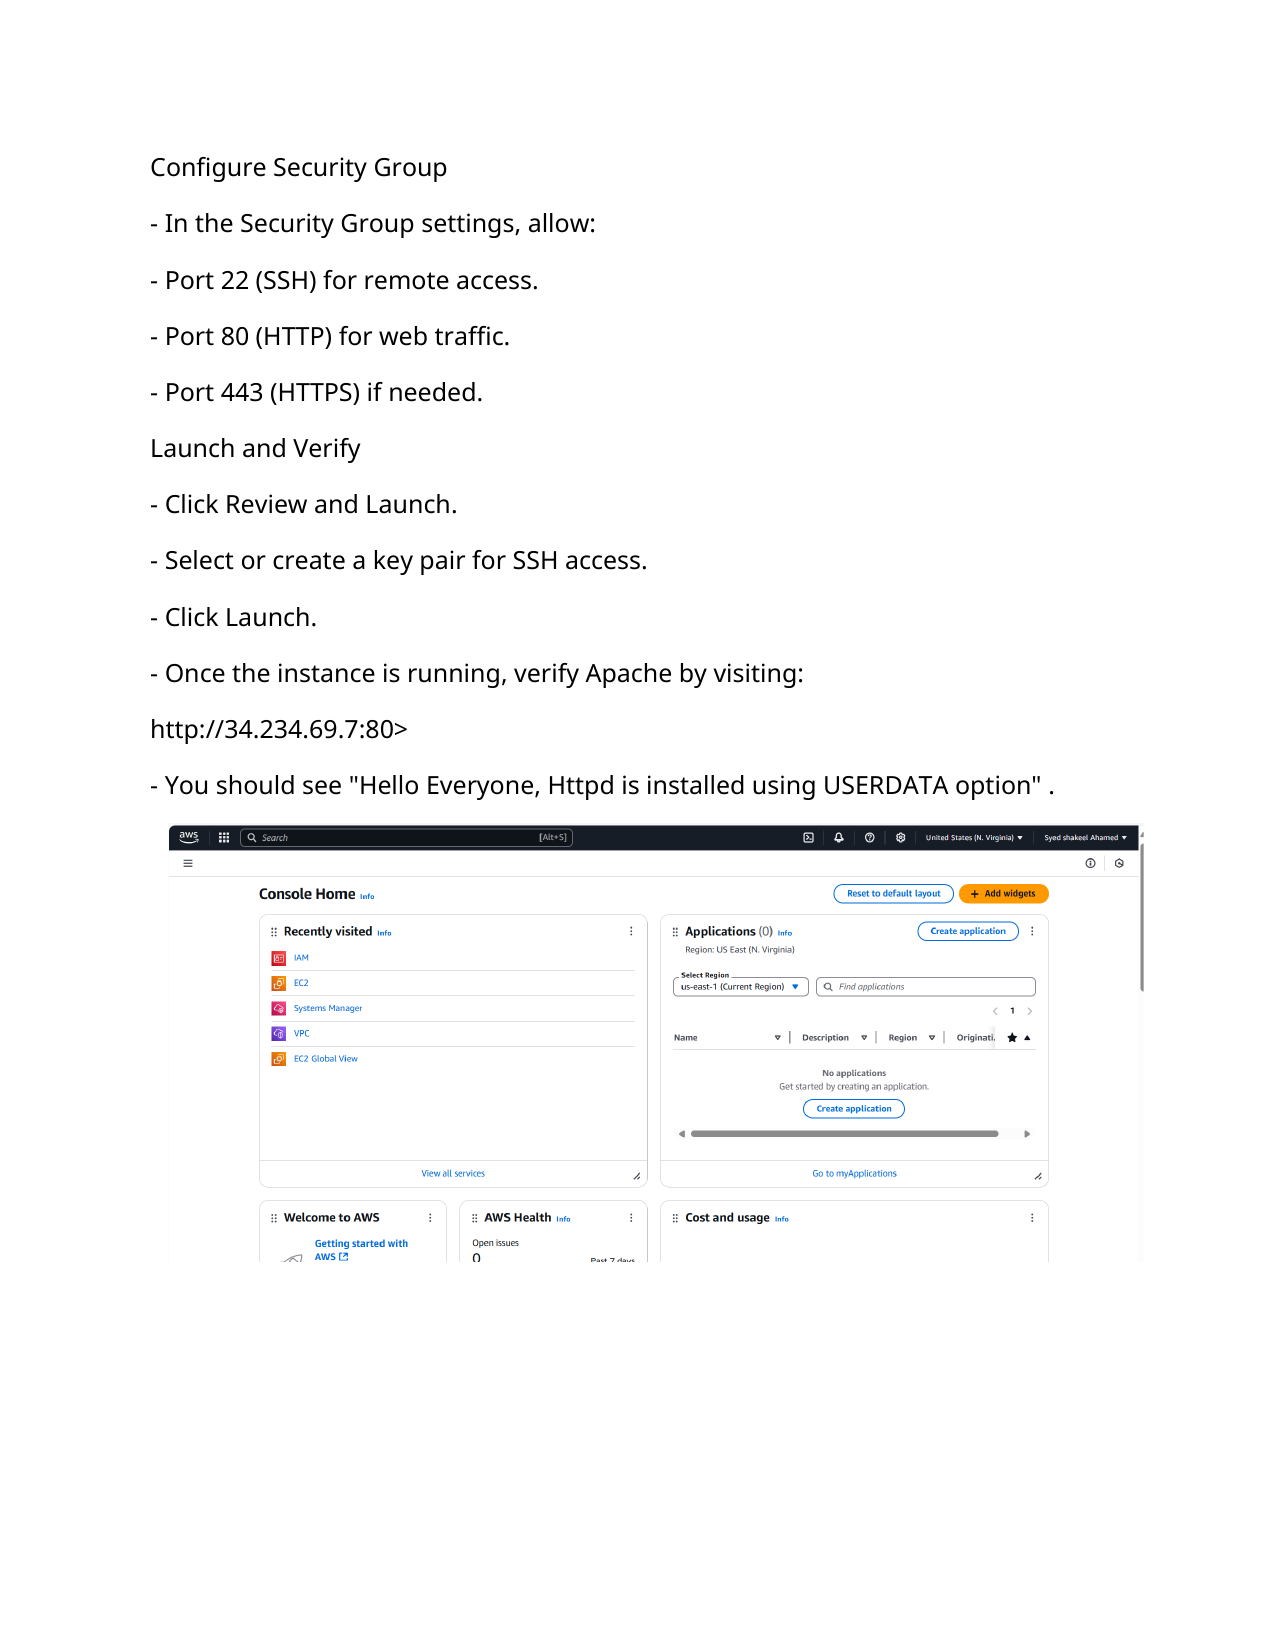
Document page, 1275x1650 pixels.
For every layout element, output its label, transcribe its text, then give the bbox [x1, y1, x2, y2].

text - Port 80 (HTTP) for web traffic. [150, 318, 1125, 352]
text Configure Security Group [150, 150, 1125, 184]
text Launch and Verify [150, 431, 1125, 465]
text - Click Launch. [150, 599, 1125, 633]
text - Port 22 (SSH) for remote access. [150, 262, 1125, 296]
text - In the Security Group settings, allow: [150, 206, 1125, 240]
text - Port 443 (HTTPS) if needed. [150, 374, 1125, 409]
text - Click Review and Launch. [150, 487, 1125, 521]
text http://34.234.69.7:80> [150, 711, 1125, 746]
text - Once the instance is running, verify Apache by visiting: [150, 655, 1125, 689]
text - Select or create a key pair for SSH access. [150, 543, 1125, 577]
text - You should see "Hello Everyone, Httpd is installed using USERDATA option" . [150, 768, 1125, 802]
